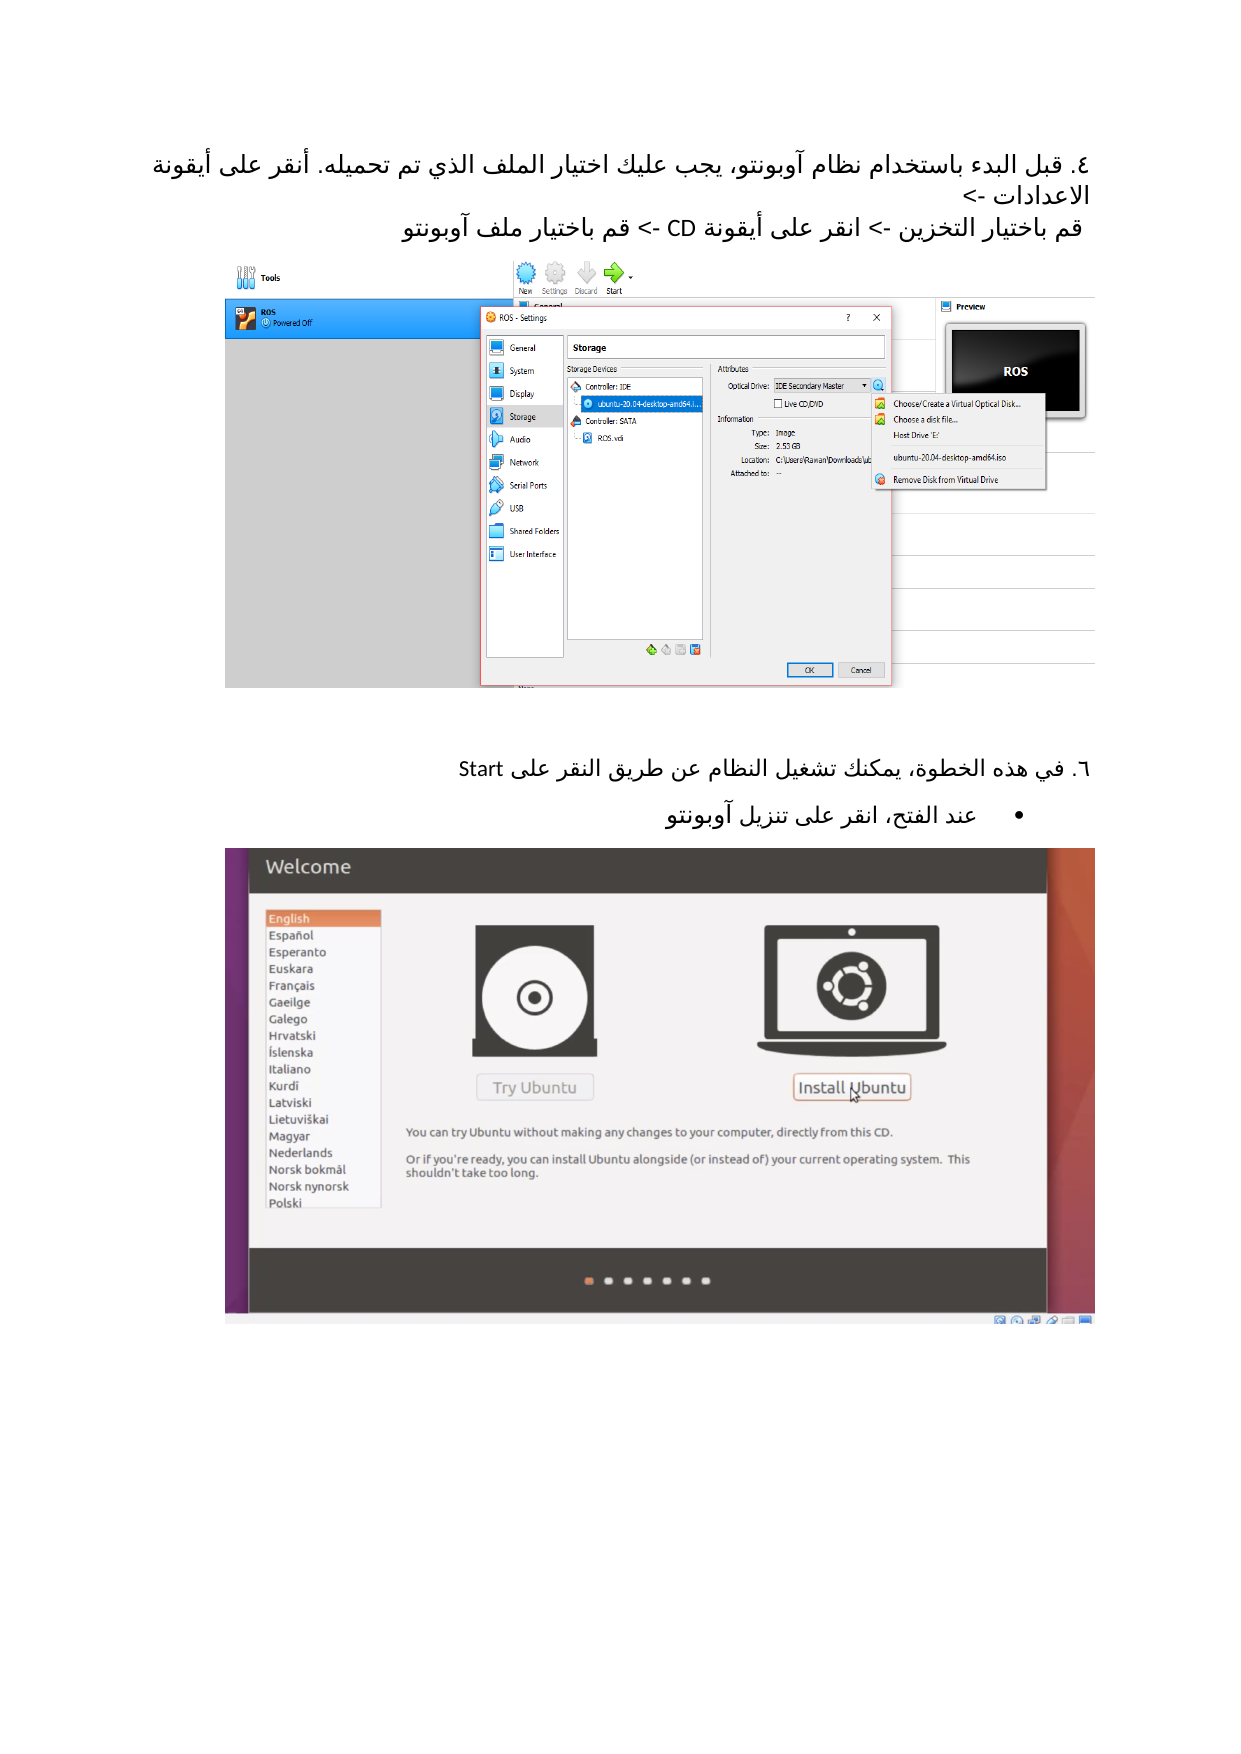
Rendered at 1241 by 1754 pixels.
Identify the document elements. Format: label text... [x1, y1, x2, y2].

picture [225, 261, 1095, 688]
text ٦. في هذه الخطوة، يمكنك تشغيل النظام عن طريق النقر على Start [150, 754, 1090, 782]
list ٤. قبل البدء باستخدام نظام آوبونتو، يجب عليك اختيار الملف الذي تم تحميله. أنقر على أيقونة الاعدادات -> [150, 150, 1090, 210]
list عند الفتح، انقر على تنزيل آوبونتو [150, 801, 1015, 829]
picture [225, 848, 1095, 1324]
list قم باختيار التخزين -> انقر على أيقونة CD -> قم باختيار ملف آوبونتو [150, 212, 1090, 243]
